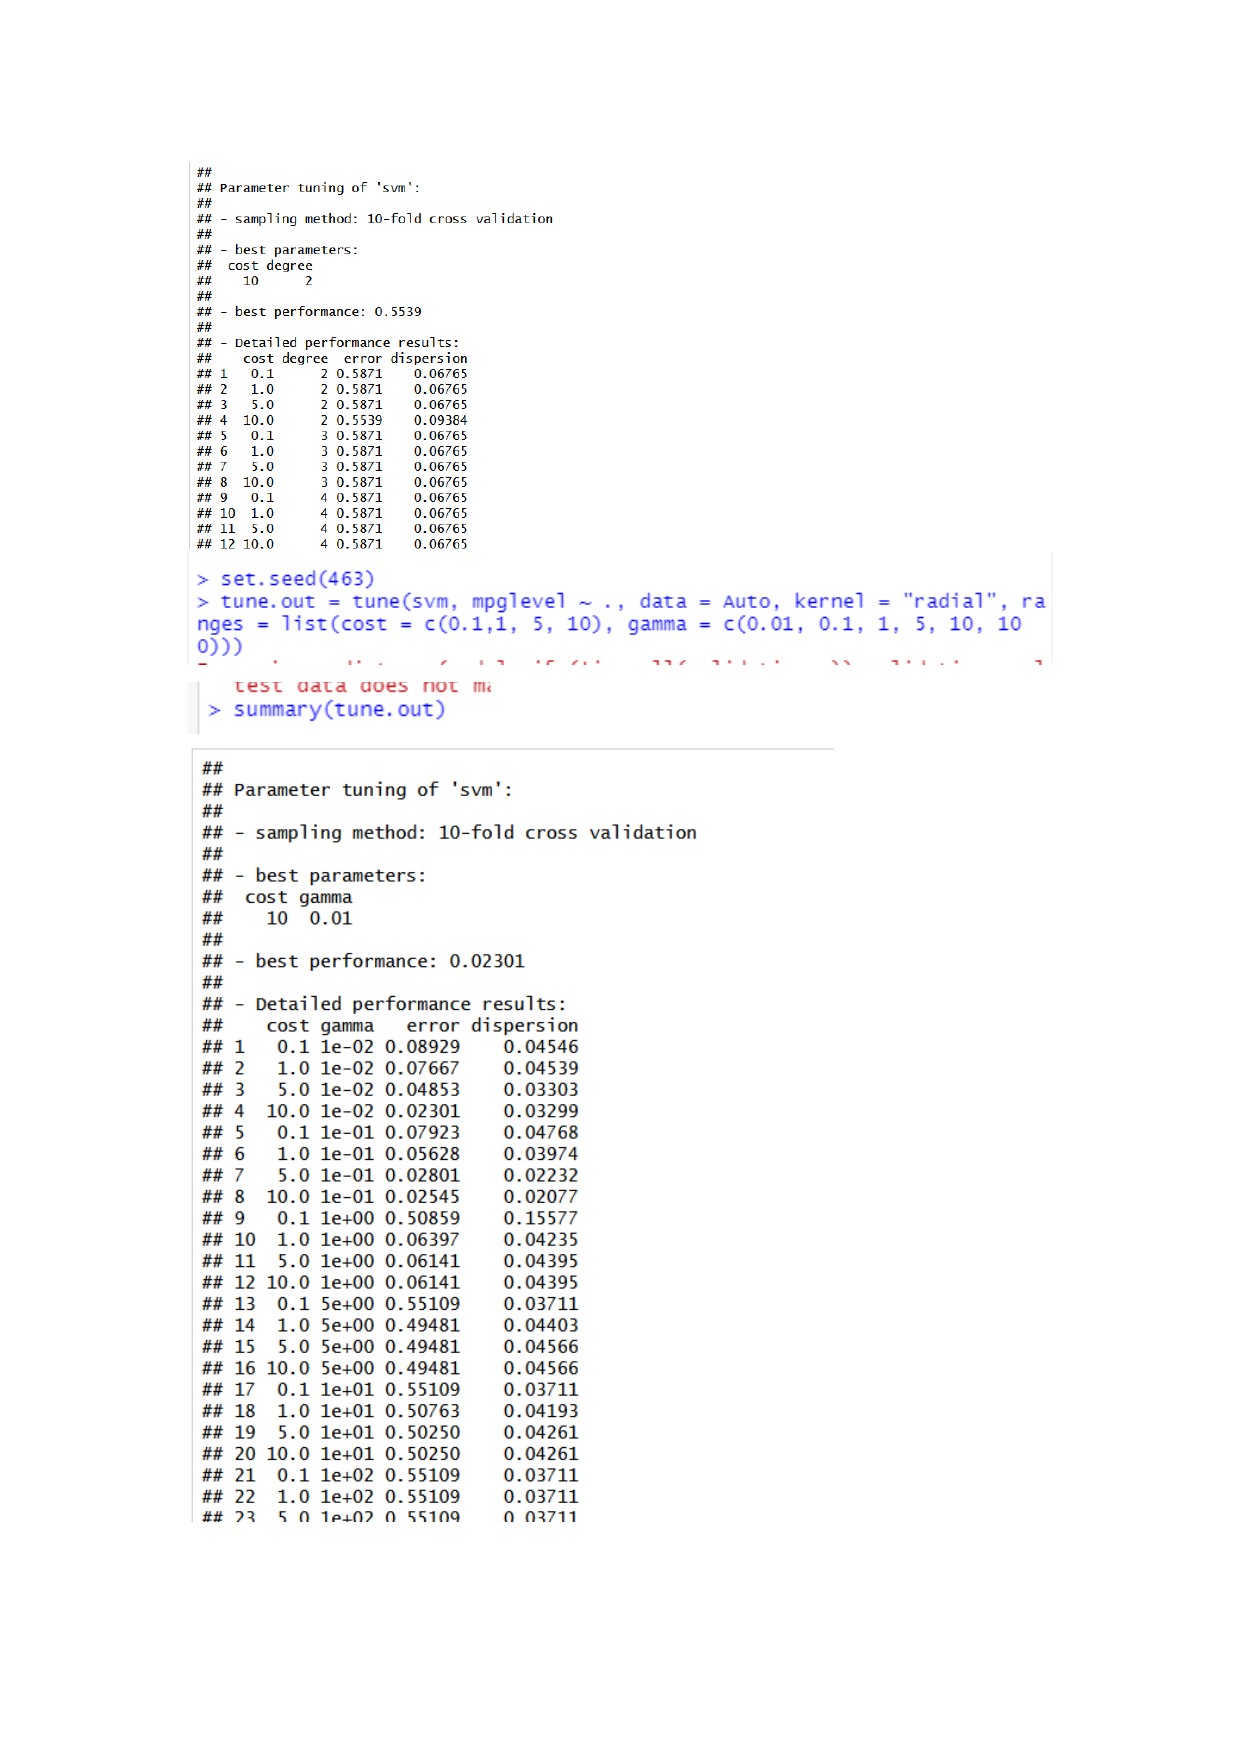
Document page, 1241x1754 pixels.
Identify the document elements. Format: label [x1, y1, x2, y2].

picture [187, 552, 1053, 665]
picture [187, 747, 835, 1522]
picture [187, 682, 491, 734]
picture [187, 162, 616, 549]
